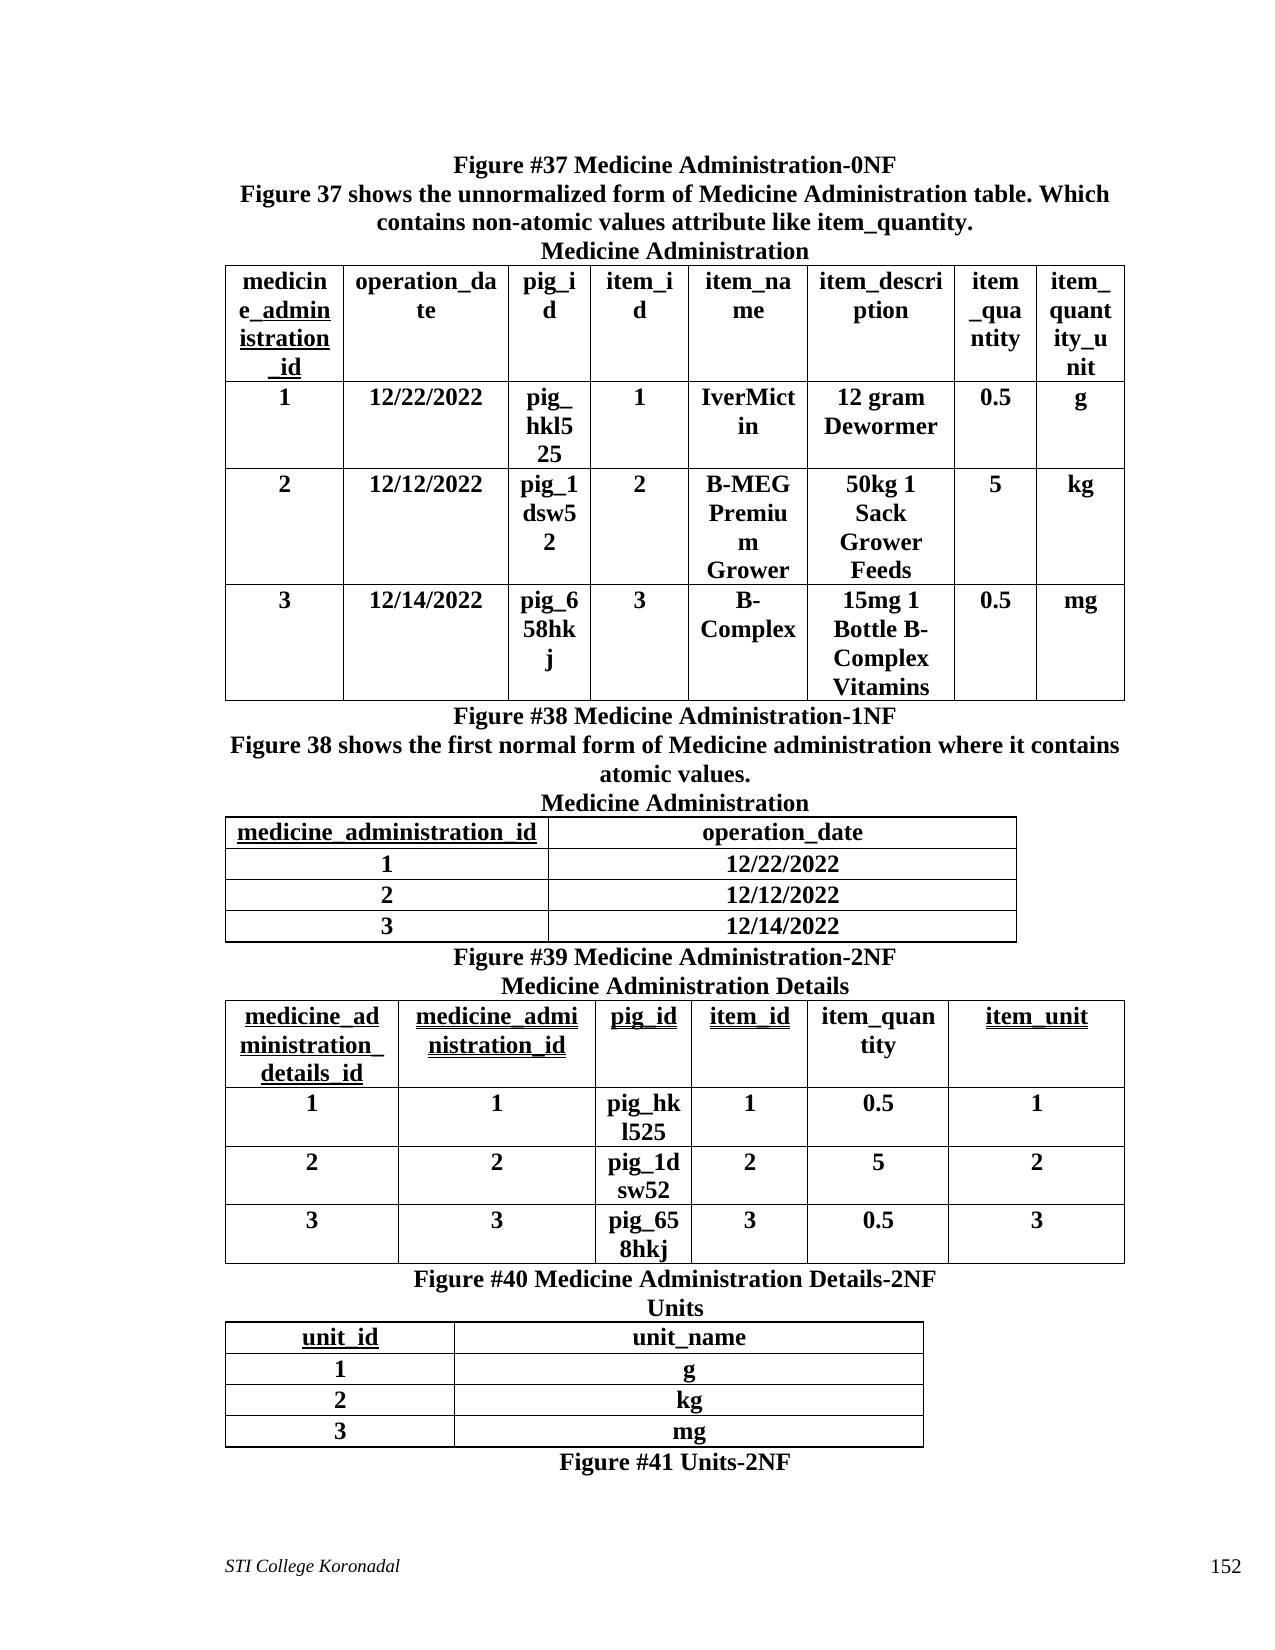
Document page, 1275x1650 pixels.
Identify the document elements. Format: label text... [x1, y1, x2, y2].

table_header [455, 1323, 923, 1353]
text Medicine Administration [225, 236, 1125, 265]
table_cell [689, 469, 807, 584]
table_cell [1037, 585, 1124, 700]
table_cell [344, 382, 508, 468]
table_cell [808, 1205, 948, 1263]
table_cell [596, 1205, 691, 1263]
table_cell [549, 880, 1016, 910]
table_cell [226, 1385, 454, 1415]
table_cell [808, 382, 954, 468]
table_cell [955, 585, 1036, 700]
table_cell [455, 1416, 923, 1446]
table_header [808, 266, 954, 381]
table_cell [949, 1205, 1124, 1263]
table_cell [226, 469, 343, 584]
text Figure #37 Medicine Administration-0NF [225, 150, 1125, 179]
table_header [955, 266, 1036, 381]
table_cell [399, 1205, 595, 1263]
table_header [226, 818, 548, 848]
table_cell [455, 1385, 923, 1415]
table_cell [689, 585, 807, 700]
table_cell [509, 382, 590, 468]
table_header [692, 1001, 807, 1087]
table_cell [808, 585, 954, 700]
text Medicine Administration Details [225, 971, 1125, 1000]
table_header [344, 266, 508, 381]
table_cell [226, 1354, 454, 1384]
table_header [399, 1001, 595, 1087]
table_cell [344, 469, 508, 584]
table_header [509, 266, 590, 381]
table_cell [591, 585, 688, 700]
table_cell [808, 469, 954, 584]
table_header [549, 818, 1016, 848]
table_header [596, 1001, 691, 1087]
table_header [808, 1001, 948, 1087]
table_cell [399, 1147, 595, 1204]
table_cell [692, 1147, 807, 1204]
text Medicine Administration [225, 788, 1125, 816]
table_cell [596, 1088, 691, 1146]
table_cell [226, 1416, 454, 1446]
text Figure #40 Medicine Administration Details-2NF [225, 1264, 1125, 1293]
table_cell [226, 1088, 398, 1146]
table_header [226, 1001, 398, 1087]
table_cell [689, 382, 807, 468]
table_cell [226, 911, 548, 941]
text Figure #39 Medicine Administration-2NF [225, 942, 1125, 971]
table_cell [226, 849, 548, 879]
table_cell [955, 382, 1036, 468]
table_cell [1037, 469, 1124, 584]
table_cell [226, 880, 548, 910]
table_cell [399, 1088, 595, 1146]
text Figure 38 shows the first normal form of Medicine administration where it contains atomic values. [225, 730, 1125, 788]
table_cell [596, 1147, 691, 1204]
text Units [225, 1293, 1125, 1321]
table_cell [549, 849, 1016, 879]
text Figure #38 Medicine Administration-1NF [225, 701, 1125, 730]
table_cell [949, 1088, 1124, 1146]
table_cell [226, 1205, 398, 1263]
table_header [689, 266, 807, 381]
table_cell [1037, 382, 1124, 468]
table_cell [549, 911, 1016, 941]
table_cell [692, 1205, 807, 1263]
text Figure 37 shows the unnormalized form of Medicine Administration table. Which contains non-atomic values attribute like item_quantity. [225, 179, 1125, 236]
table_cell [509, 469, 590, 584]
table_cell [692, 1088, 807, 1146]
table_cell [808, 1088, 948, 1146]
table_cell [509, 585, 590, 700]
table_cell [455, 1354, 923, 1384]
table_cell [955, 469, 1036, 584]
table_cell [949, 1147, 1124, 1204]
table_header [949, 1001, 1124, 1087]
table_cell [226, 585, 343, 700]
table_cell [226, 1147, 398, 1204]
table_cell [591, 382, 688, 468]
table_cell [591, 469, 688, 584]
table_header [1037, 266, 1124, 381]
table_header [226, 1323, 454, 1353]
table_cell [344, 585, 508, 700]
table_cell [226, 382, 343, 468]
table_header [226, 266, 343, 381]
text Figure #41 Units-2NF [225, 1447, 1125, 1476]
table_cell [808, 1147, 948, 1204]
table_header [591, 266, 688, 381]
